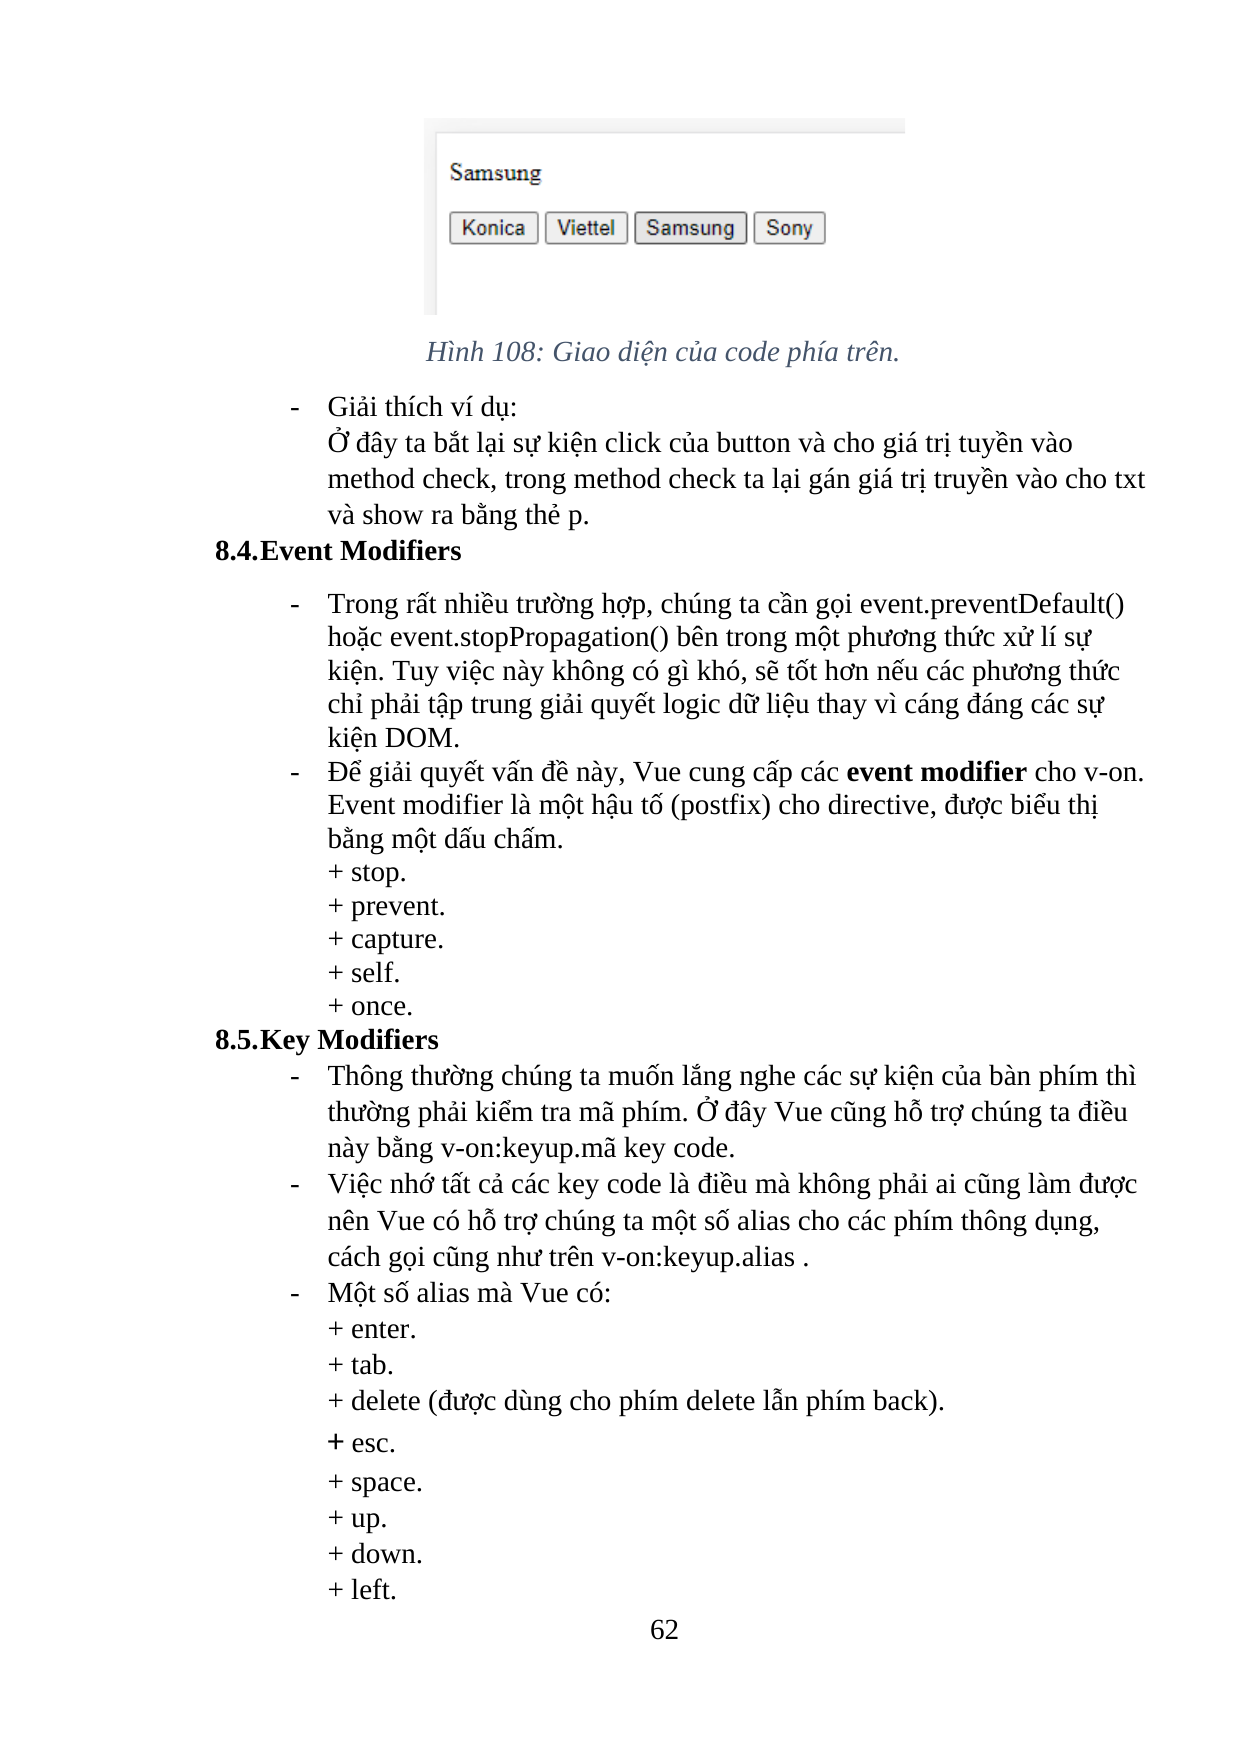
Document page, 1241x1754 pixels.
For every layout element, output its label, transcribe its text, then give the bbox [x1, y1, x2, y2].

list Để giải quyết vấn đề này, Vue cung cấp các event modifier cho v-on. Event modifier là một hậu tố (postfix) cho directive, được biểu thị bằng một dấu chấm. [290, 754, 1152, 854]
text + self. [327, 955, 1152, 988]
picture [423, 118, 905, 315]
text Ở đây ta bắt lại sự kiện click của button và cho giá trị tuyền vào method check, trong method check ta lại gán giá trị truyền vào cho txt và show ra bằng thẻ p. [327, 425, 1152, 531]
list Một số alias mà Vue có: [290, 1275, 1152, 1309]
list Trong rất nhiều trường hợp, chúng ta cần gọi event.preventDefault() hoặc event.stopPropagation() bên trong một phương thức xử lí sự kiện. Tuy việc này không có gì khó, sẽ tốt hơn nếu các phương thức chỉ phải tập trung giải quyết logic dữ liệu thay vì cáng đáng các sự kiện DOM. [290, 586, 1152, 754]
text + down. [327, 1536, 1152, 1569]
list Event Modifiers [215, 533, 1152, 567]
text + stop. [327, 854, 1152, 888]
text + enter. [327, 1311, 1152, 1345]
text + space. [327, 1464, 1152, 1497]
text + once. [327, 988, 1152, 1022]
text + tab. [327, 1347, 1152, 1381]
text + capture. [327, 921, 1152, 955]
list Thông thường chúng ta muốn lắng nghe các sự kiện của bàn phím thì thường phải kiểm tra mã phím. Ở đây Vue cũng hỗ trợ chúng ta điều này bằng v-on:keyup.mã key code. [290, 1058, 1152, 1164]
text Hình 108: Giao diện của code phía trên. [177, 334, 1152, 368]
text + esc. [327, 1420, 1152, 1460]
text + up. [327, 1500, 1152, 1533]
text + prevent. [327, 888, 1152, 921]
text + left. [327, 1572, 1152, 1606]
list Việc nhớ tất cả các key code là điều mà không phải ai cũng làm được nên Vue có hỗ trợ chúng ta một số alias cho các phím thông dụng, cách gọi cũng như trên v-on:keyup.alias . [290, 1167, 1152, 1272]
text + delete (được dùng cho phím delete lẫn phím back). [327, 1383, 1152, 1417]
list Giải thích ví dụ: [290, 389, 1152, 422]
list Key Modifiers [215, 1022, 1152, 1056]
